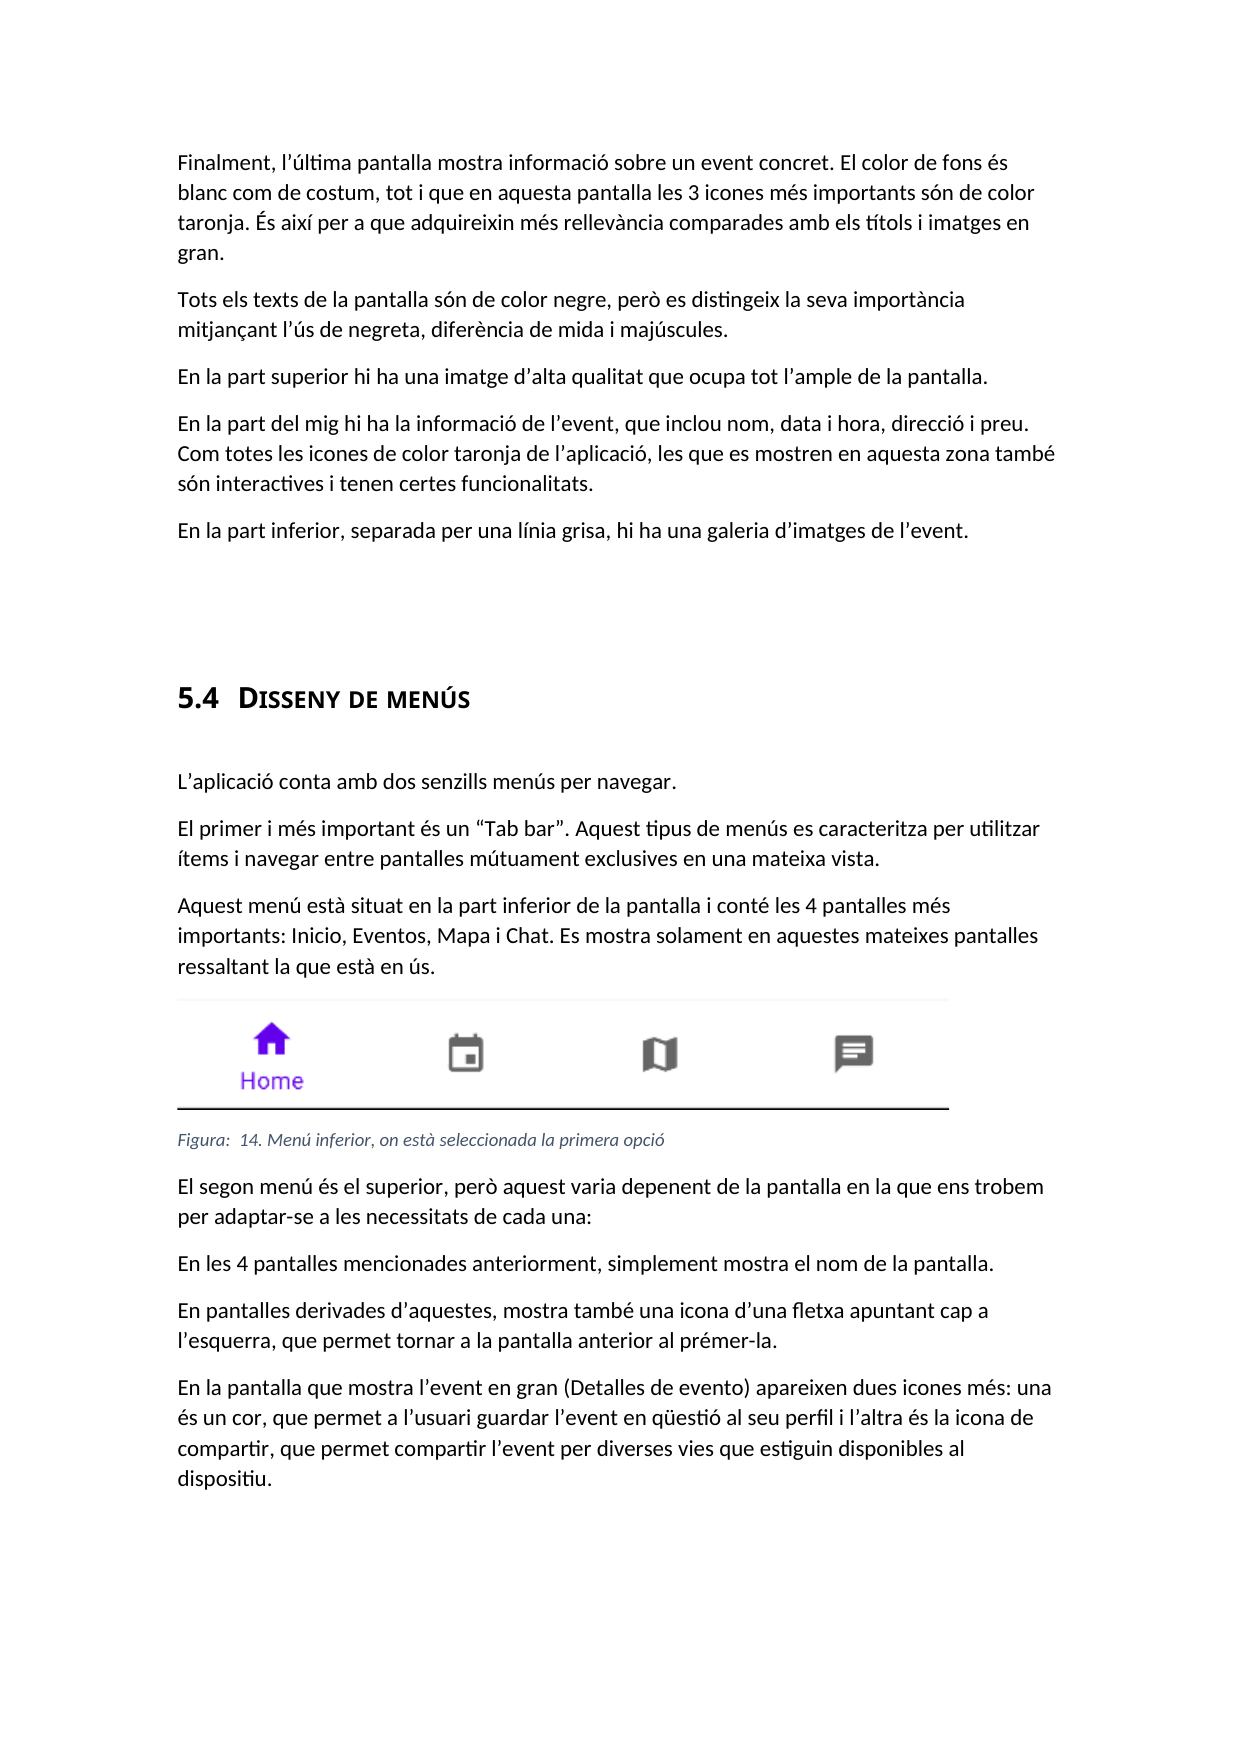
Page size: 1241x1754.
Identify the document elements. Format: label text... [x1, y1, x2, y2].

text En la part inferior, separada per una línia grisa, hi ha una galeria d’imatges de l’event. [177, 516, 1063, 544]
text En la part del mig hi ha la informació de l’event, que inclou nom, data i hora, direcció i preu. Com totes les icones de color taronja de l’aplicació, les que es mostren en aquesta zona també són interactives i tenen certes funcionalitats. [177, 409, 1063, 497]
text El primer i més important és un “Tab bar”. Aquest tipus de menús es caracteritza per utilitzar ítems i navegar entre pantalles mútuament exclusives en una mateixa vista. [177, 814, 1063, 873]
subtitle Disseny de menús [177, 678, 1063, 717]
text Aquest menú està situat en la part inferior de la pantalla i conté les 4 pantalles més importants: Inicio, Eventos, Mapa i Chat. Es mostra solament en aquestes mateixes pantalles ressaltant la que està en ús. [177, 891, 1063, 980]
text Figura: 14. Menú inferior, on està seleccionada la primera opció [177, 1128, 1063, 1151]
text En pantalles derivades d’aquestes, mostra també una icona d’una fletxa apuntant cap a l’esquerra, que permet tornar a la pantalla anterior al prémer-la. [177, 1296, 1063, 1354]
picture [177, 998, 950, 1110]
text En la part superior hi ha una imatge d’alta qualitat que ocupa tot l’ample de la pantalla. [177, 362, 1063, 390]
text En les 4 pantalles mencionades anteriorment, simplement mostra el nom de la pantalla. [177, 1249, 1063, 1277]
text En la pantalla que mostra l’event en gran (Detalles de evento) apareixen dues icones més: una és un cor, que permet a l’usuari guardar l’event en qüestió al seu perfil i l’altra és la icona de compartir, que permet compartir l’event per diverses vies que estiguin disponibles al dispositiu. [177, 1373, 1063, 1492]
text Finalment, l’última pantalla mostra informació sobre un event concret. El color de fons és blanc com de costum, tot i que en aquesta pantalla les 3 icones més importants són de color taronja. És així per a que adquireixin més rellevància comparades amb els títols i imatges en gran. [177, 148, 1063, 266]
text L’aplicació conta amb dos senzills menús per navegar. [177, 767, 1063, 796]
text El segon menú és el superior, però aquest varia depenent de la pantalla en la que ens trobem per adaptar-se a les necessitats de cada una: [177, 1172, 1063, 1231]
text Tots els texts de la pantalla són de color negre, però es distingeix la seva importància mitjançant l’ús de negreta, diferència de mida i majúscules. [177, 285, 1063, 343]
